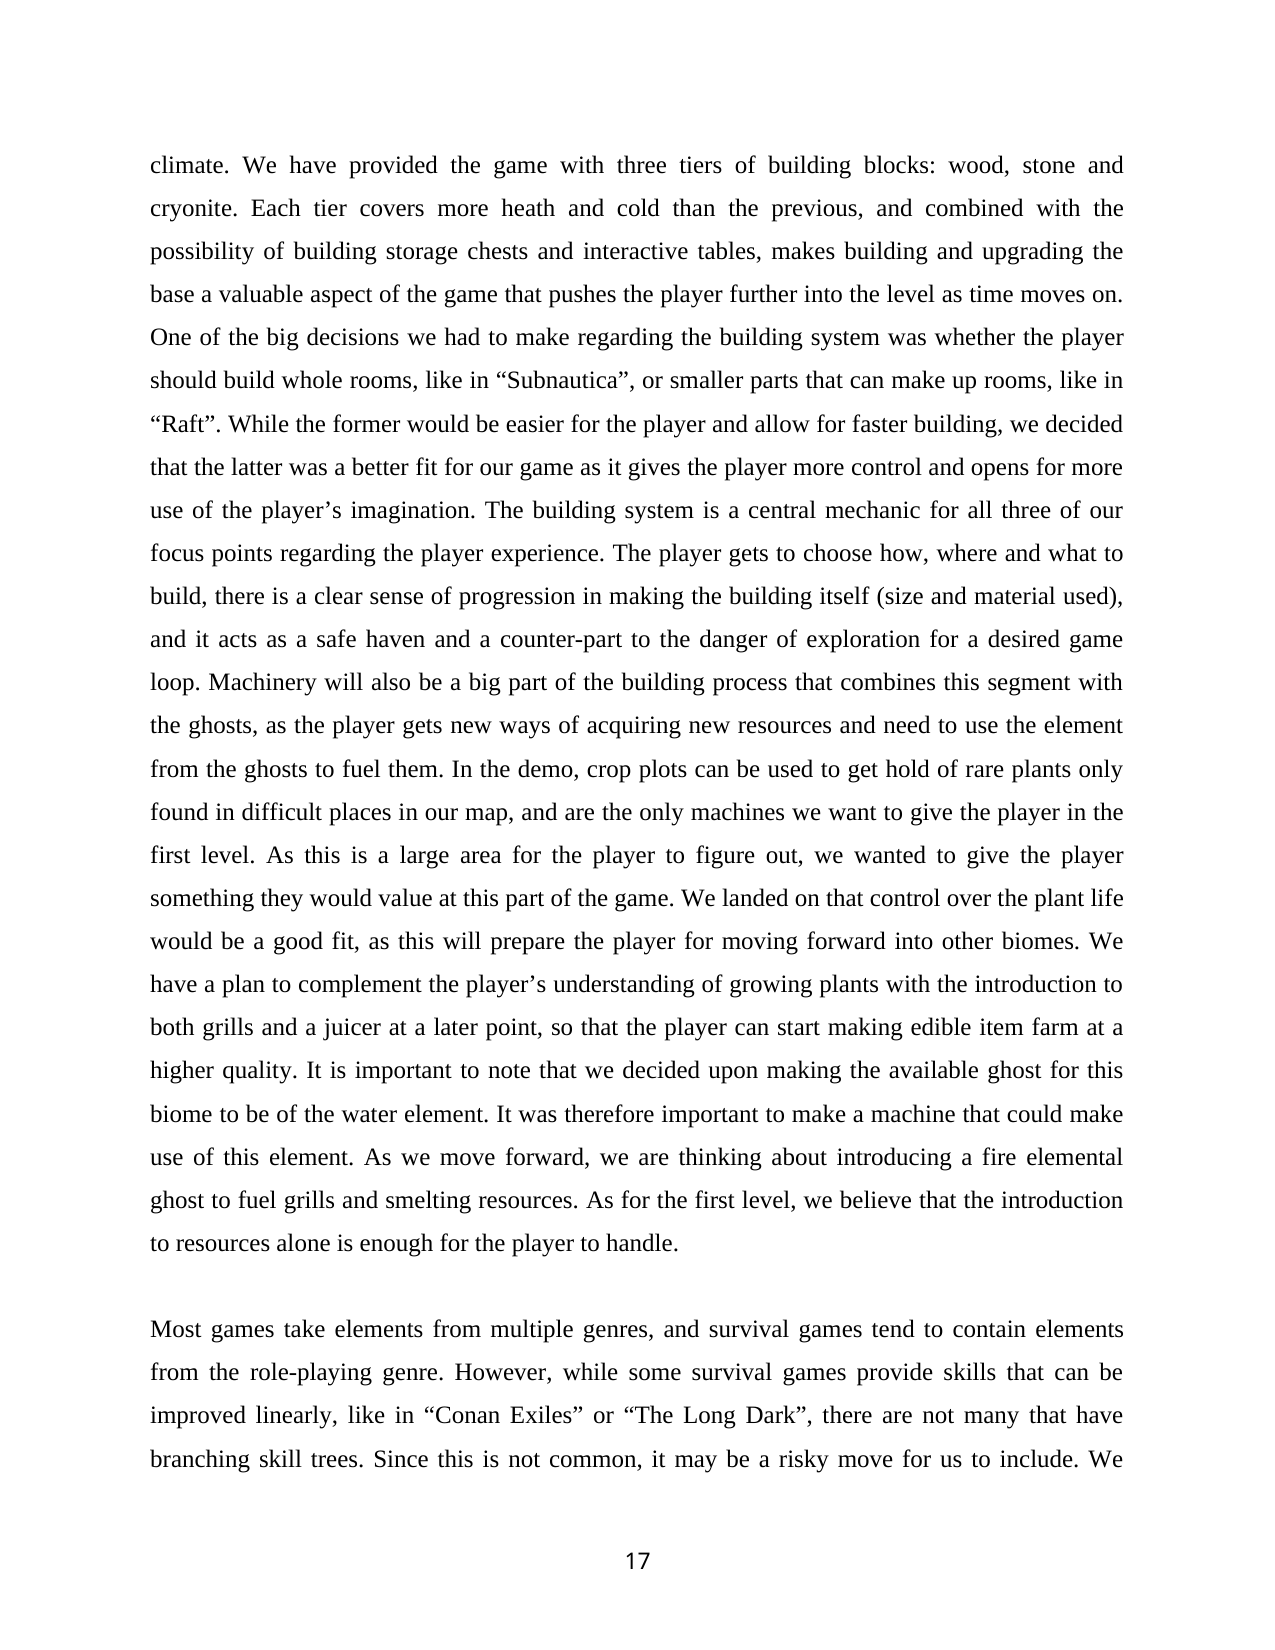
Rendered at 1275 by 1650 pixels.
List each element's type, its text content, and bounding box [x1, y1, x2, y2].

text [150, 1314, 1125, 1472]
